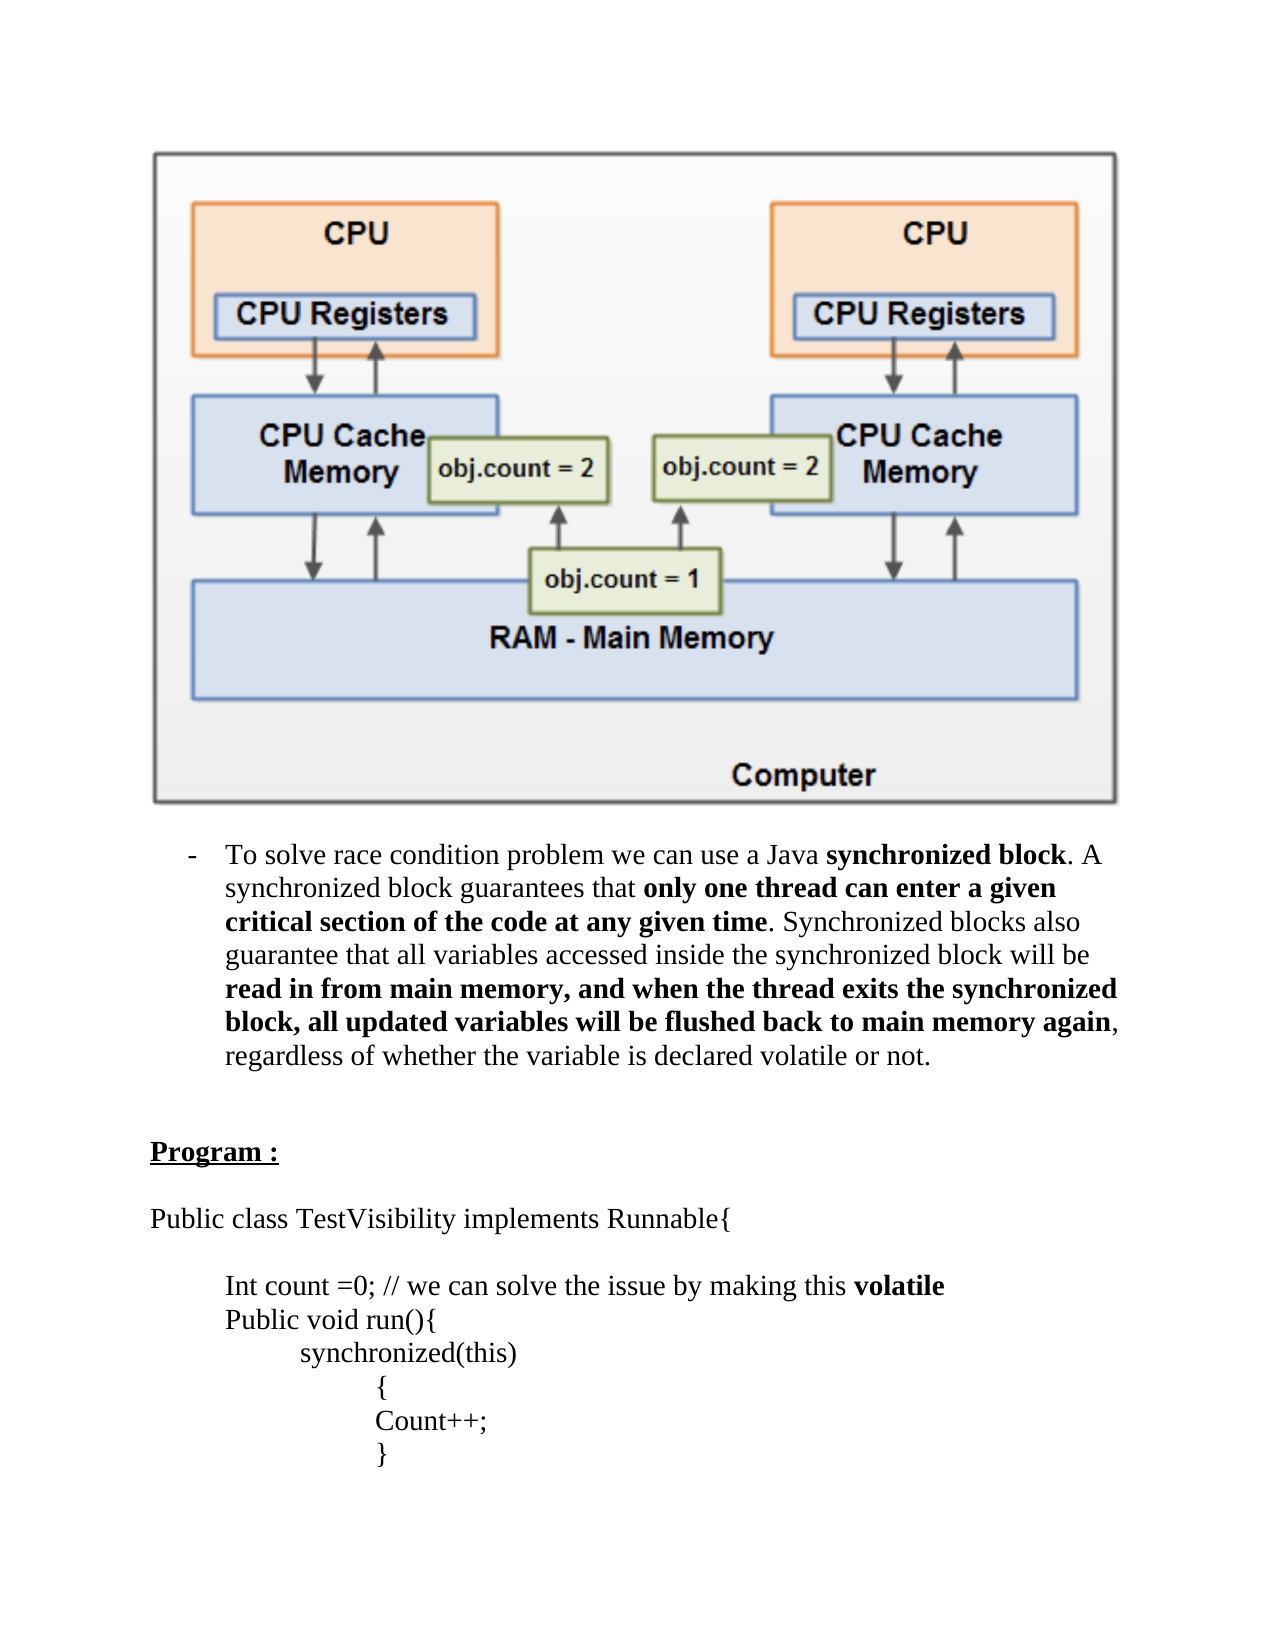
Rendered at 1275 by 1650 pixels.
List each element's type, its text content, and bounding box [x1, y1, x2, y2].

text synchronized(this) [150, 1336, 1125, 1369]
picture [150, 150, 1125, 808]
list To solve race condition problem we can use a Java synchronized block. A synchronized block guarantees that only one thread can enter a given critical section of the code at any given time. Synchronized blocks also guarantee that all variables accessed inside the synchronized block will be read in from main memory, and when the thread exits the synchronized block, all updated variables will be flushed back to main memory again, regardless of whether the variable is declared volatile or not. [187, 837, 1125, 1072]
text Int count =0; // we can solve the issue by making this volatile [150, 1268, 1125, 1302]
text Program : [150, 1134, 1125, 1168]
text Count++; [150, 1403, 1125, 1436]
text } [300, 1436, 1125, 1470]
text Public class TestVisibility implements Runnable{ [150, 1201, 1125, 1235]
text Public void run(){ [150, 1302, 1125, 1336]
text { [300, 1369, 1125, 1403]
